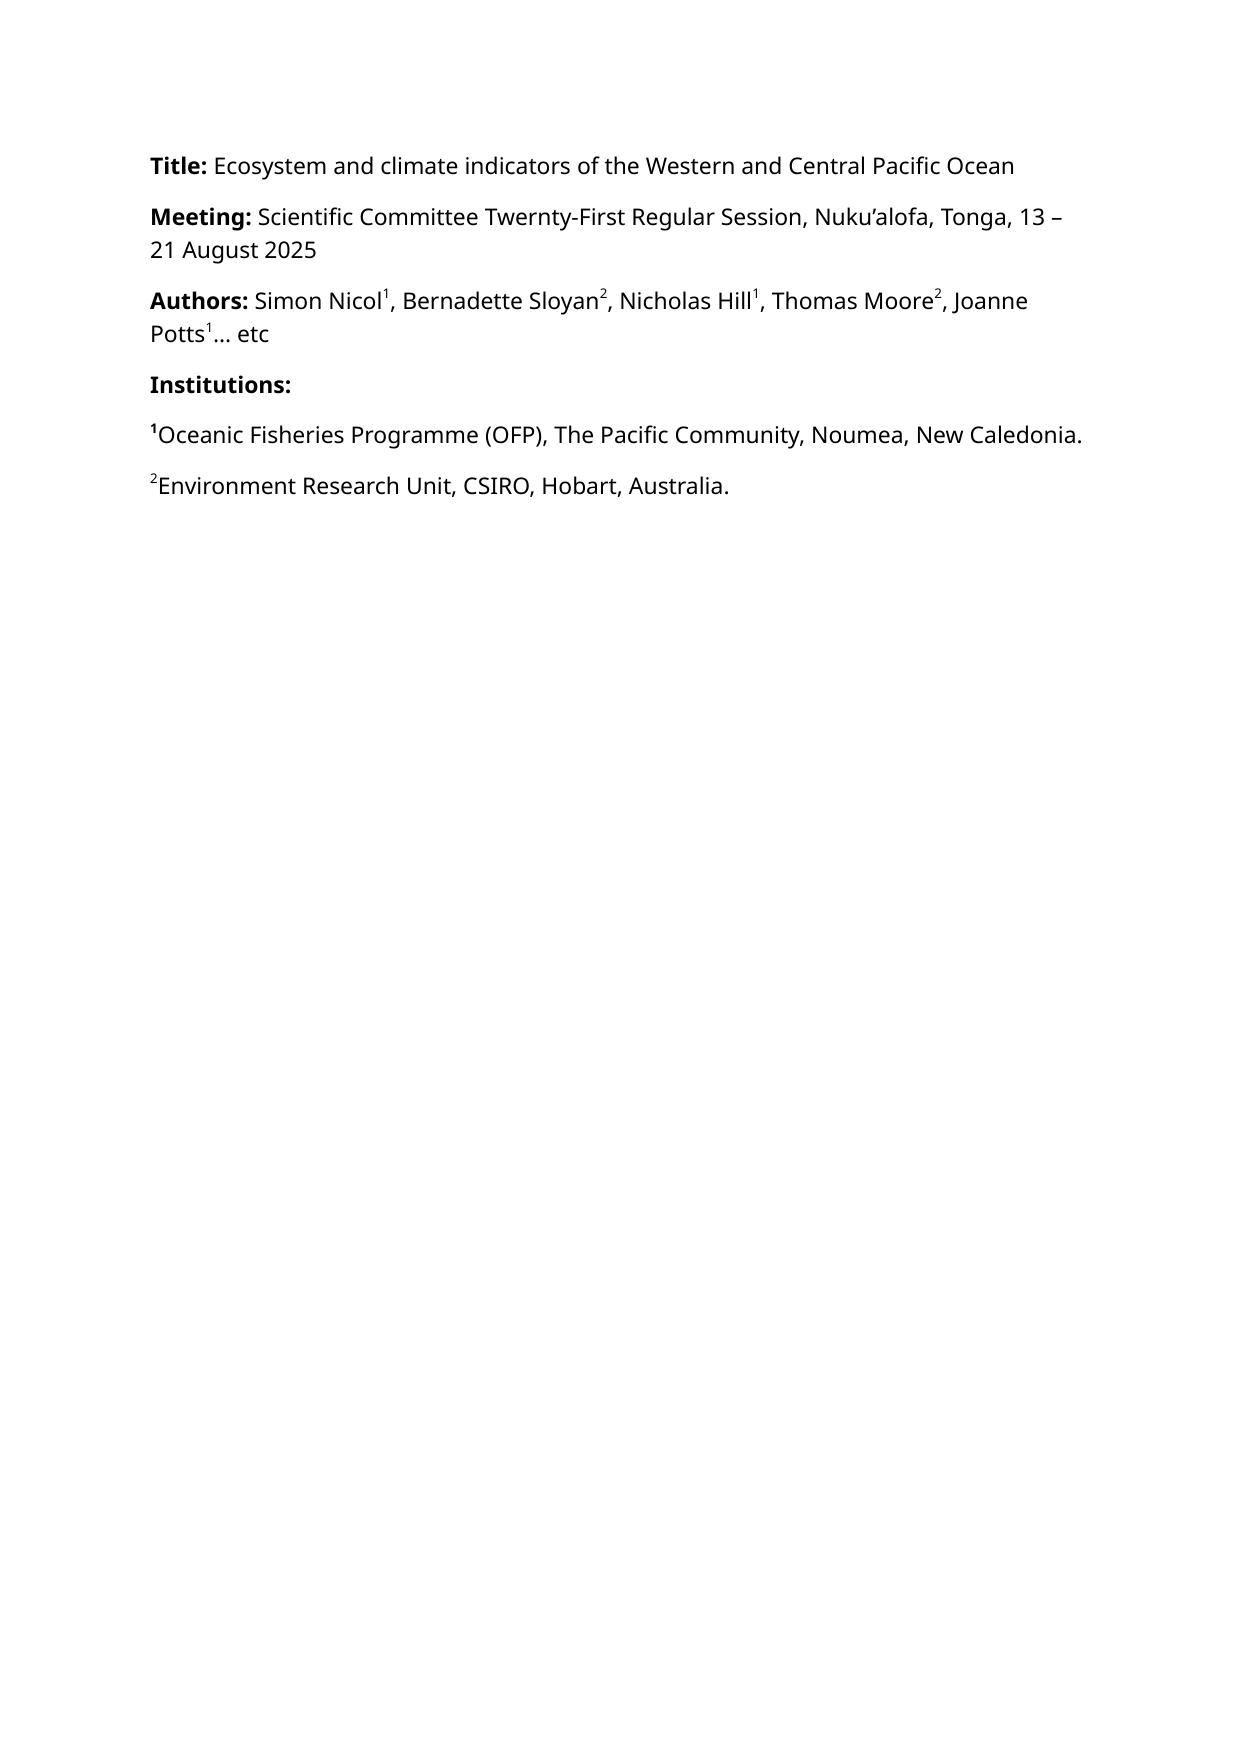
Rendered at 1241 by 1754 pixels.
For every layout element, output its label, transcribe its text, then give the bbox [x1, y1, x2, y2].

text Authors: Simon Nicol1, Bernadette Sloyan2, Nicholas Hill1, Thomas Moore2, Joanne Potts1… etc [150, 284, 1090, 349]
text 1Oceanic Fisheries Programme (OFP), The Pacific Community, Noumea, New Caledonia. [150, 419, 1090, 450]
text Meeting: Scientific Committee Twernty-First Regular Session, Nuku’alofa, Tonga, 13 – 21 August 2025 [150, 200, 1090, 265]
text Title: Ecosystem and climate indicators of the Western and Central Pacific Ocean [150, 150, 1090, 181]
text 2Environment Research Unit, CSIRO, Hobart, Australia. [150, 469, 1090, 534]
text Institutions: [150, 369, 1090, 400]
